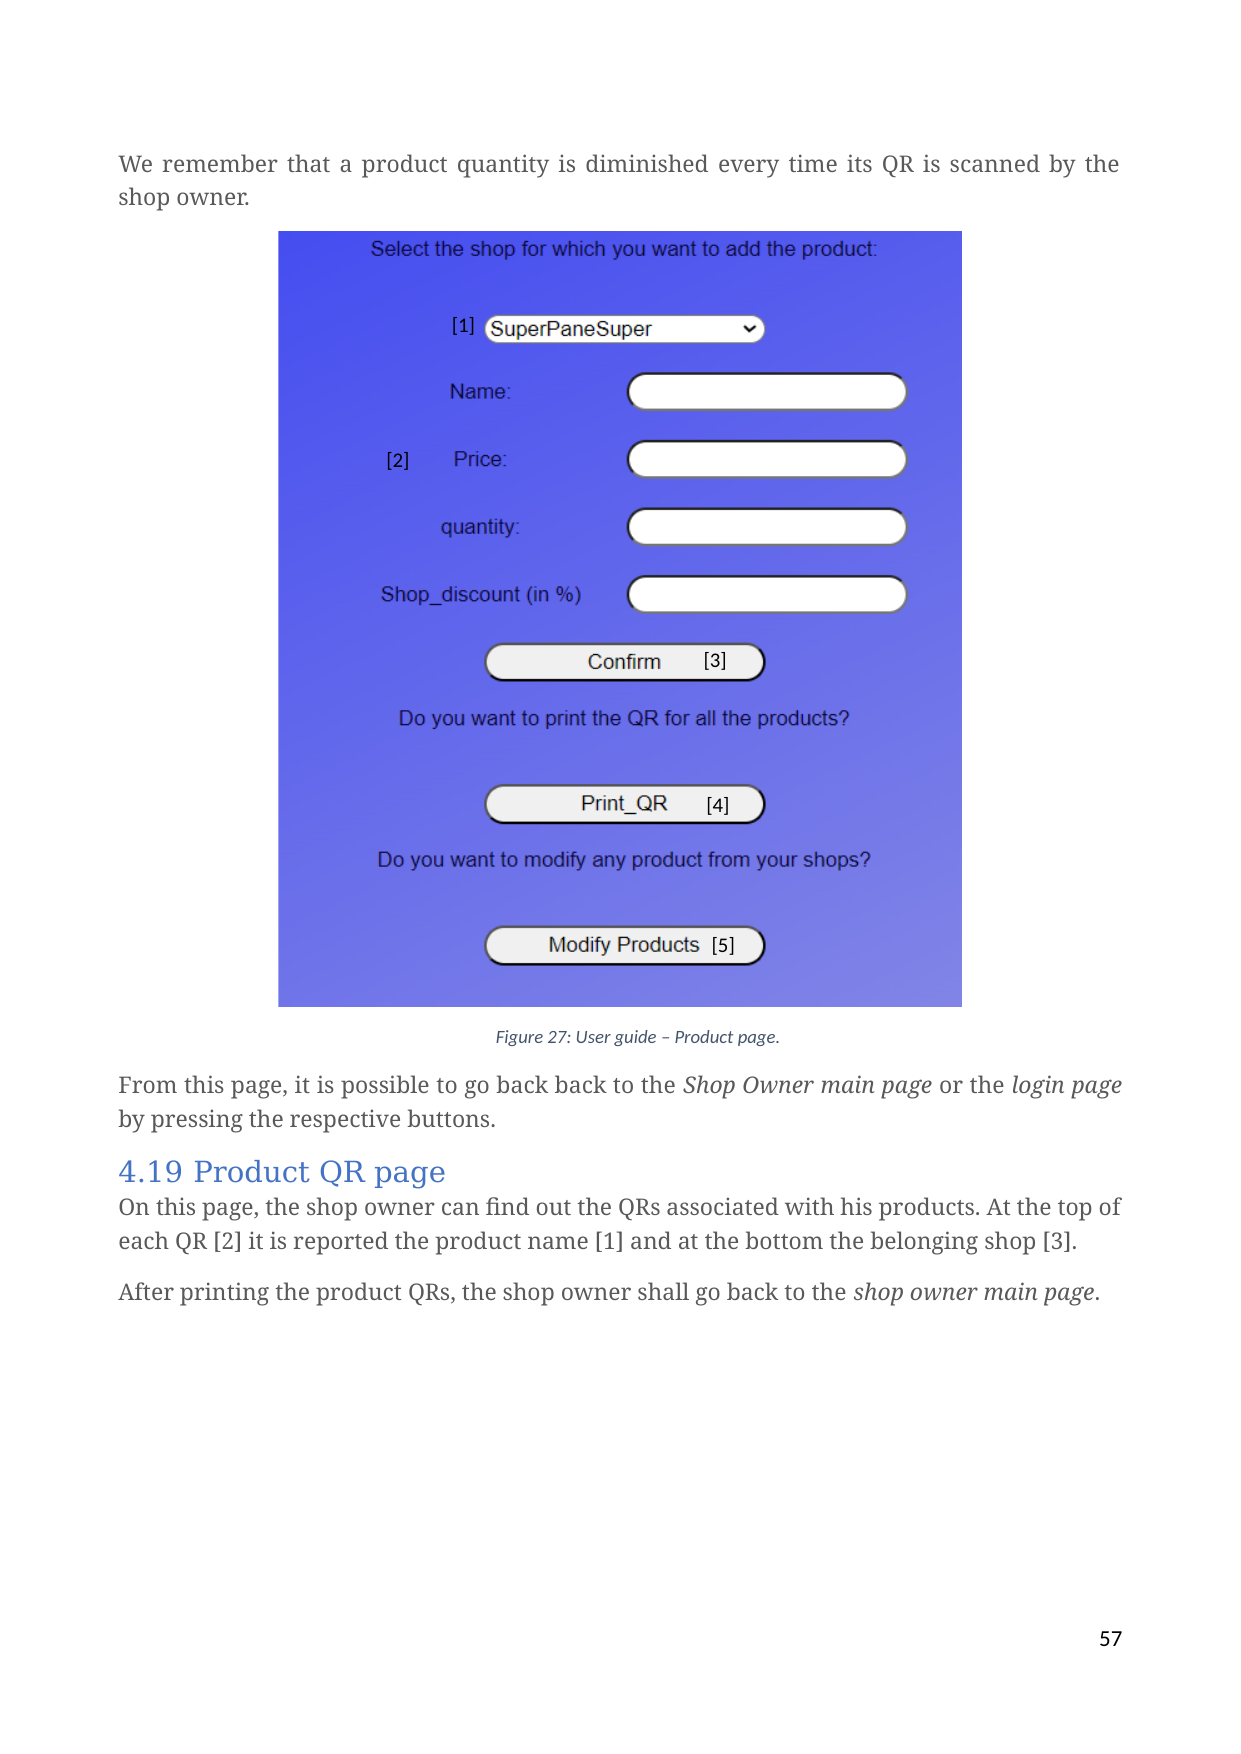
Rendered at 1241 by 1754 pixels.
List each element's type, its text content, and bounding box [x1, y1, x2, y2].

text After printing the product QRs, the shop owner shall go back to the shop owner main page. [118, 1275, 1122, 1307]
subtitle Product QR page [118, 1153, 1122, 1188]
picture [278, 231, 962, 1007]
text From this page, it is possible to go back back to the Shop Owner main page or the login page by pressing the respective buttons. [118, 1069, 1122, 1134]
text Figure 27: User guide – Product page. [156, 1026, 1122, 1048]
text On this page, the shop owner can find out the QRs associated with his products. At the top of each QR [2] it is reported the product name [1] and at the bottom the belonging shop [3]. [118, 1191, 1122, 1256]
text We remember that a product quantity is diminished every time its QR is scanned by the shop owner. [118, 148, 1122, 213]
